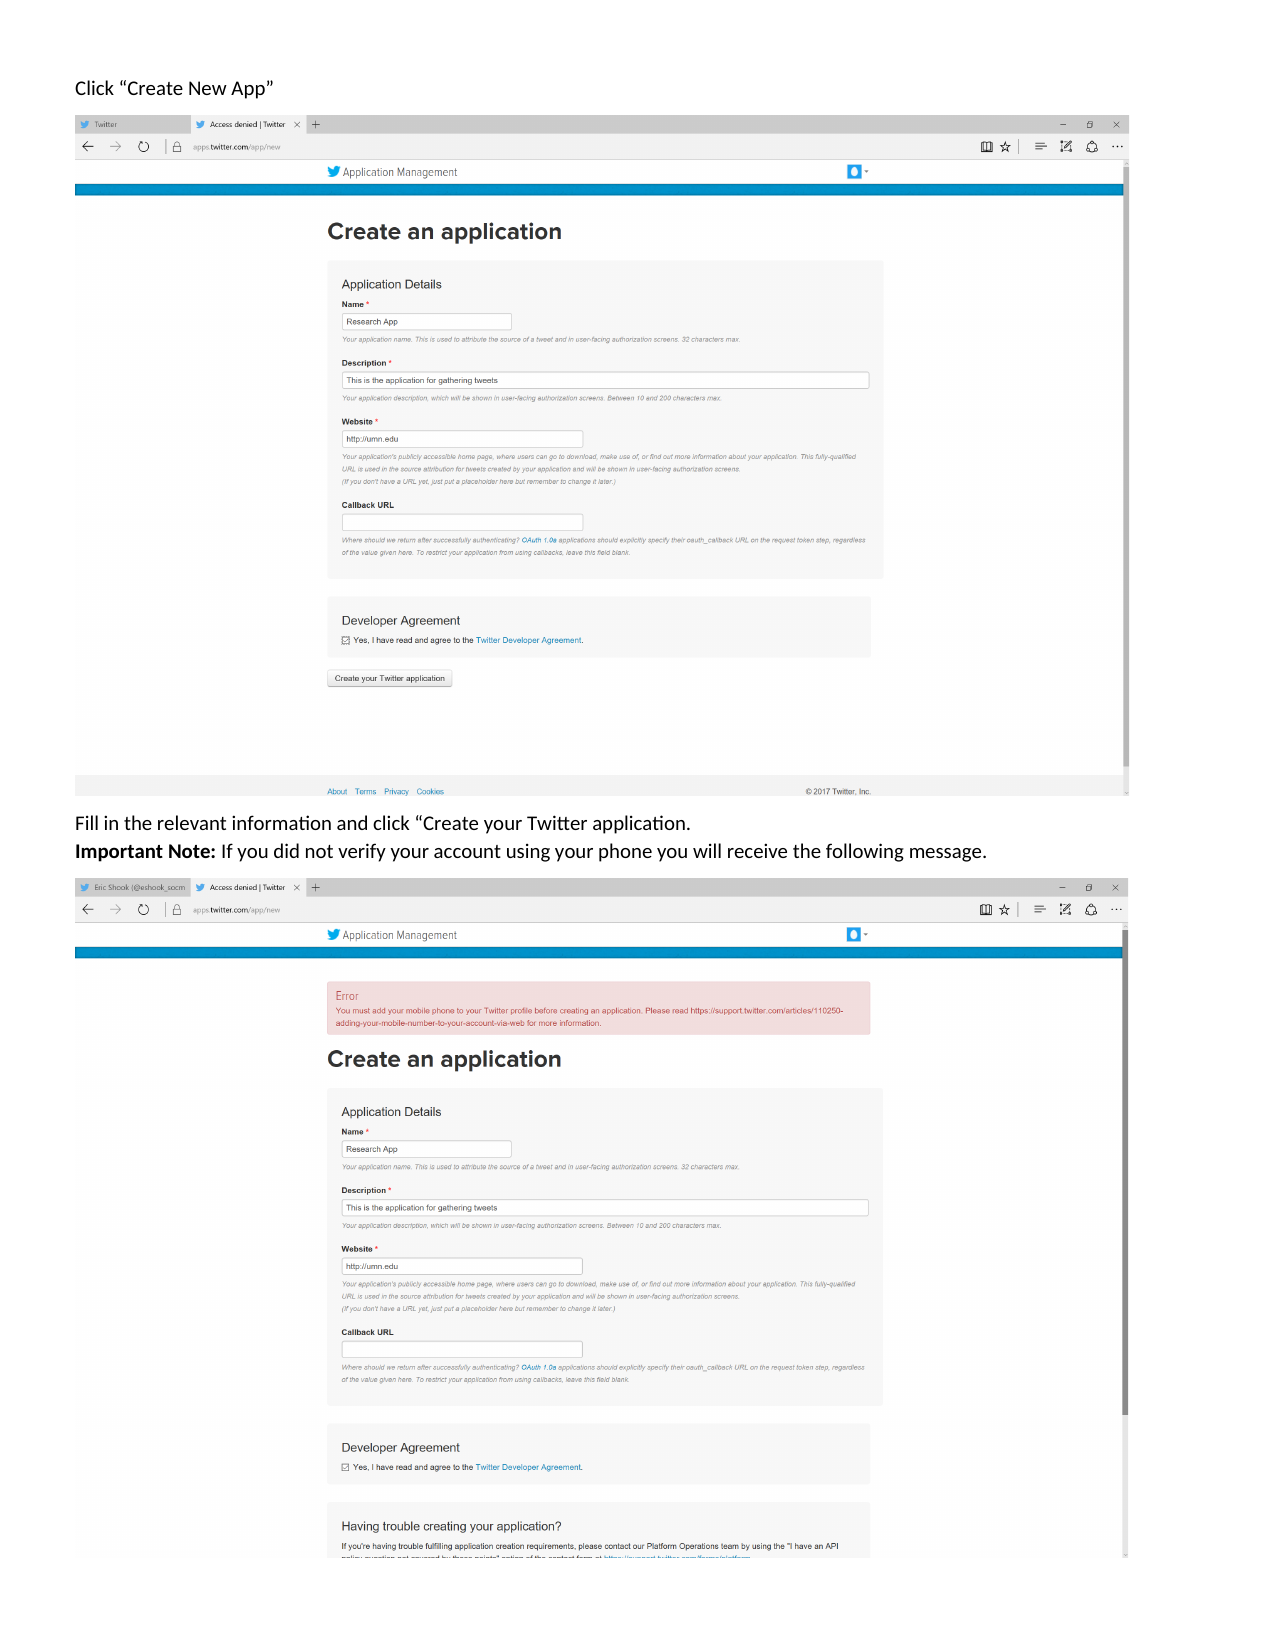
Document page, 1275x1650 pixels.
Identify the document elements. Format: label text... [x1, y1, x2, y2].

text Fill in the relevant information and click “Create your Twitter application. Important Note: If you did not verify your account using your phone you will receive the following message. [75, 810, 1200, 863]
picture [75, 115, 1130, 796]
text Click “Create New App” [75, 75, 1200, 100]
picture [75, 878, 1129, 1558]
